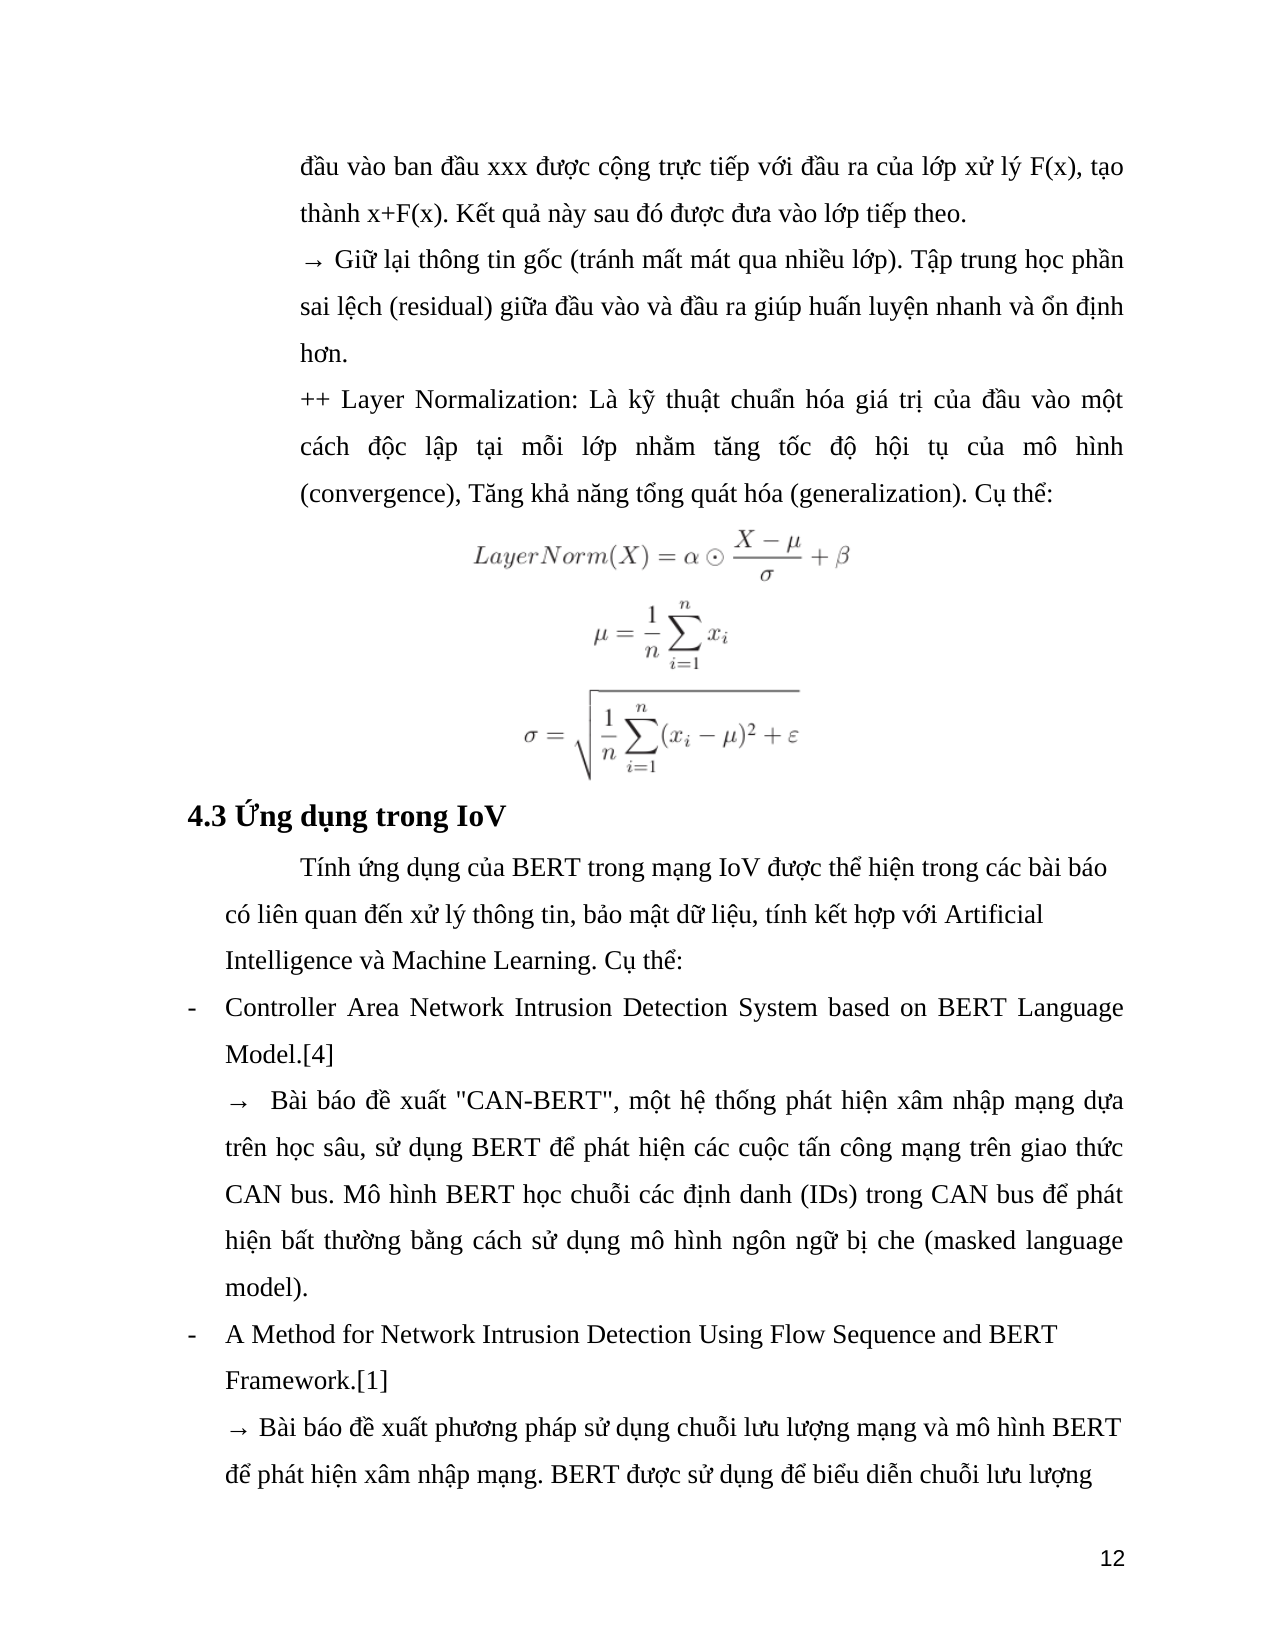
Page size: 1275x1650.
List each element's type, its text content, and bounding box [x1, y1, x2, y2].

list A Method for Network Intrusion Detection Using Flow Sequence and BERT Framework.[1] [187, 1318, 1125, 1396]
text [225, 1411, 1125, 1489]
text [300, 150, 1125, 228]
list Controller Area Network Intrusion Detection System based on BERT Language Model.[4] [187, 991, 1125, 1069]
text → Giữ lại thông tin gốc (tránh mất mát qua nhiều lớp). Tập trung học phần sai lệch (residual) giữa đầu vào và đầu ra giúp huấn luyện nhanh và ổn định hơn. [300, 243, 1125, 368]
subtitle 4.3 Ứng dụng trong IoV [187, 797, 1125, 833]
text Tính ứng dụng của BERT trong mạng IoV được thể hiện trong các bài báo có liên quan đến xử lý thông tin, bảo mật dữ liệu, tính kết hợp với Artificial Intelligence và Machine Learning. Cụ thể: [225, 851, 1125, 976]
text ++ Layer Normalization: Là kỹ thuật chuẩn hóa giá trị của đầu vào một cách độc lập tại mỗi lớp nhằm tăng tốc độ hội tụ của mô hình (convergence), Tăng khả năng tổng quát hóa (generalization). Cụ thể: [300, 383, 1125, 508]
picture [459, 523, 901, 785]
text → Bài báo đề xuất "CAN-BERT", một hệ thống phát hiện xâm nhập mạng dựa trên học sâu, sử dụng BERT để phát hiện các cuộc tấn công mạng trên giao thức CAN bus. Mô hình BERT học chuỗi các định danh (IDs) trong CAN bus để phát hiện bất thường bằng cách sử dụng mô hình ngôn ngữ bị che (masked language model). [225, 1084, 1125, 1302]
